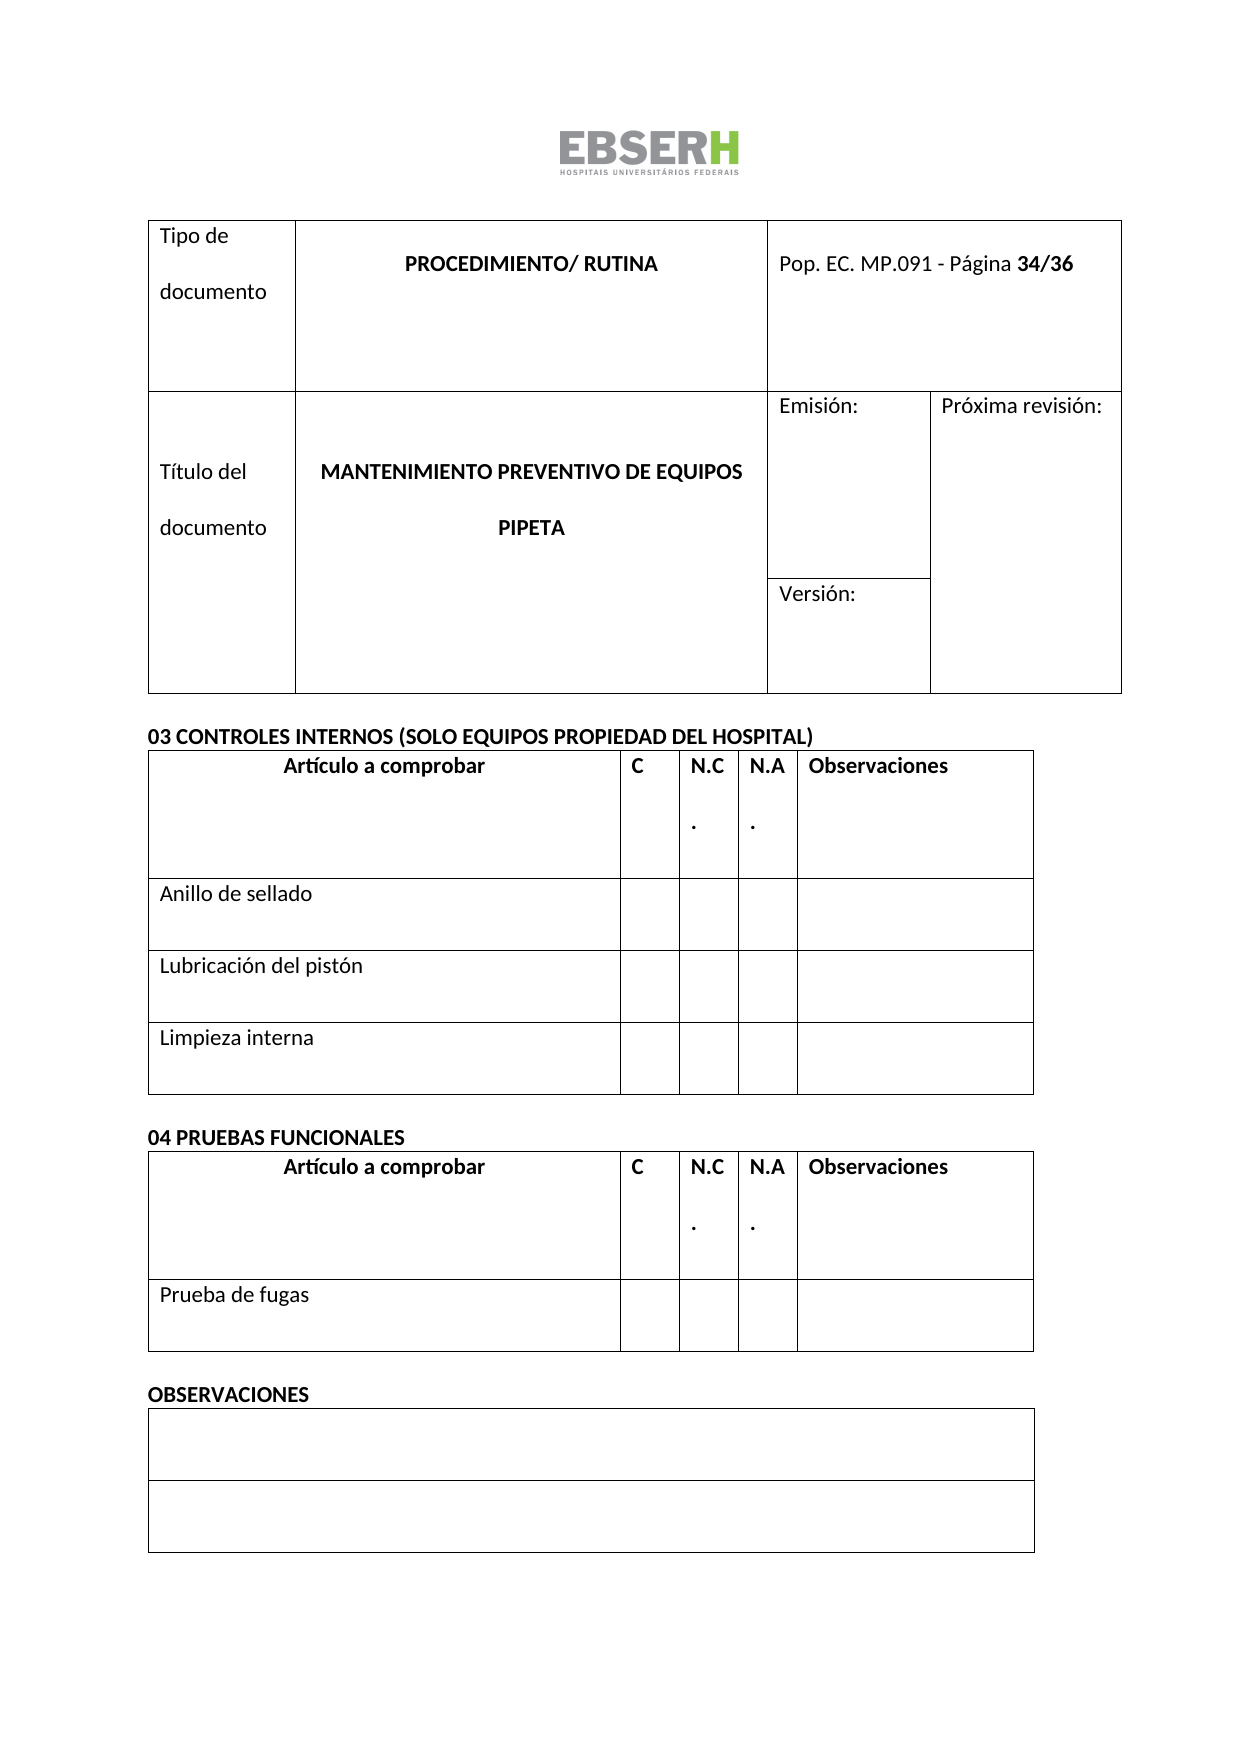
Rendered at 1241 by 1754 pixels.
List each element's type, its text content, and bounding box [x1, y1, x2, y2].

table_header [149, 1409, 1034, 1480]
table_header Observaciones [798, 1152, 1033, 1279]
table_cell Limpieza interna [149, 1023, 620, 1094]
table_header Observaciones [798, 751, 1033, 878]
table_header Artículo a comprobar [149, 751, 620, 878]
table_cell [798, 1023, 1033, 1094]
table_cell Prueba de fugas [149, 1280, 620, 1351]
picture [558, 130, 741, 175]
table_cell [680, 951, 738, 1022]
table_header Artículo a comprobar [149, 1152, 620, 1279]
table_cell [621, 879, 679, 950]
table_cell Lubricación del pistón [149, 951, 620, 1022]
table_cell [680, 1023, 738, 1094]
table_cell [798, 951, 1033, 1022]
table_cell [798, 879, 1033, 950]
table_header N.A. [739, 751, 797, 878]
table_cell [739, 951, 797, 1022]
table_cell [739, 1023, 797, 1094]
table_cell [739, 1280, 797, 1351]
table_header C [621, 751, 679, 878]
table_cell [739, 879, 797, 950]
table_cell [680, 1280, 738, 1351]
table_cell [621, 1023, 679, 1094]
text OBSERVACIONES [148, 1380, 1152, 1408]
table_cell Anillo de sellado [149, 879, 620, 950]
table_cell [680, 879, 738, 950]
table_header N.C. [680, 751, 738, 878]
table_header C [621, 1152, 679, 1279]
table_cell [149, 1481, 1034, 1552]
table_header N.A. [739, 1152, 797, 1279]
table_cell [621, 951, 679, 1022]
text 04 PRUEBAS FUNCIONALES [148, 1123, 1152, 1151]
table_cell [798, 1280, 1033, 1351]
text 03 CONTROLES INTERNOS (SOLO EQUIPOS PROPIEDAD DEL HOSPITAL) [148, 722, 1152, 750]
table_header N.C. [680, 1152, 738, 1279]
table_cell [621, 1280, 679, 1351]
